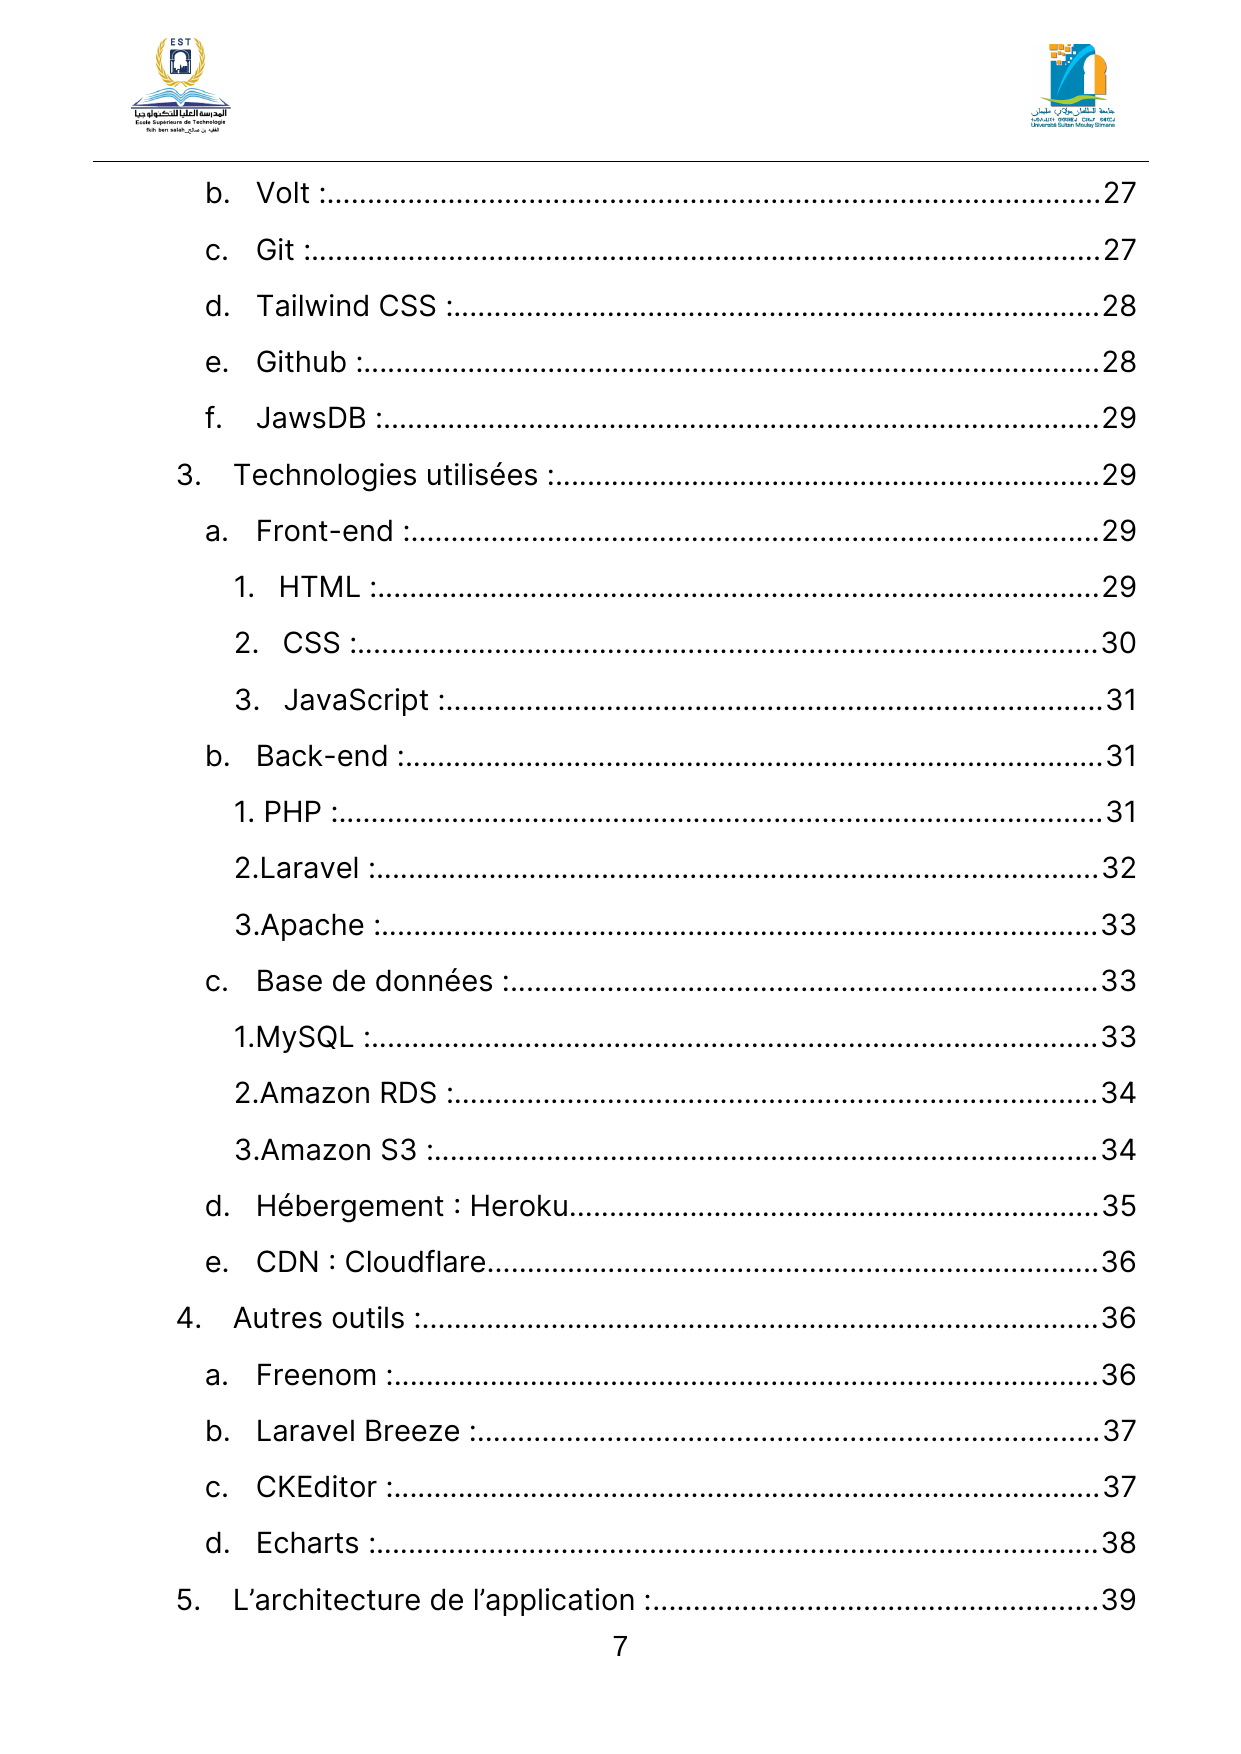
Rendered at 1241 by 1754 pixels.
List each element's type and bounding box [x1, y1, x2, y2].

picture [126, 23, 236, 149]
picture [1031, 44, 1115, 128]
